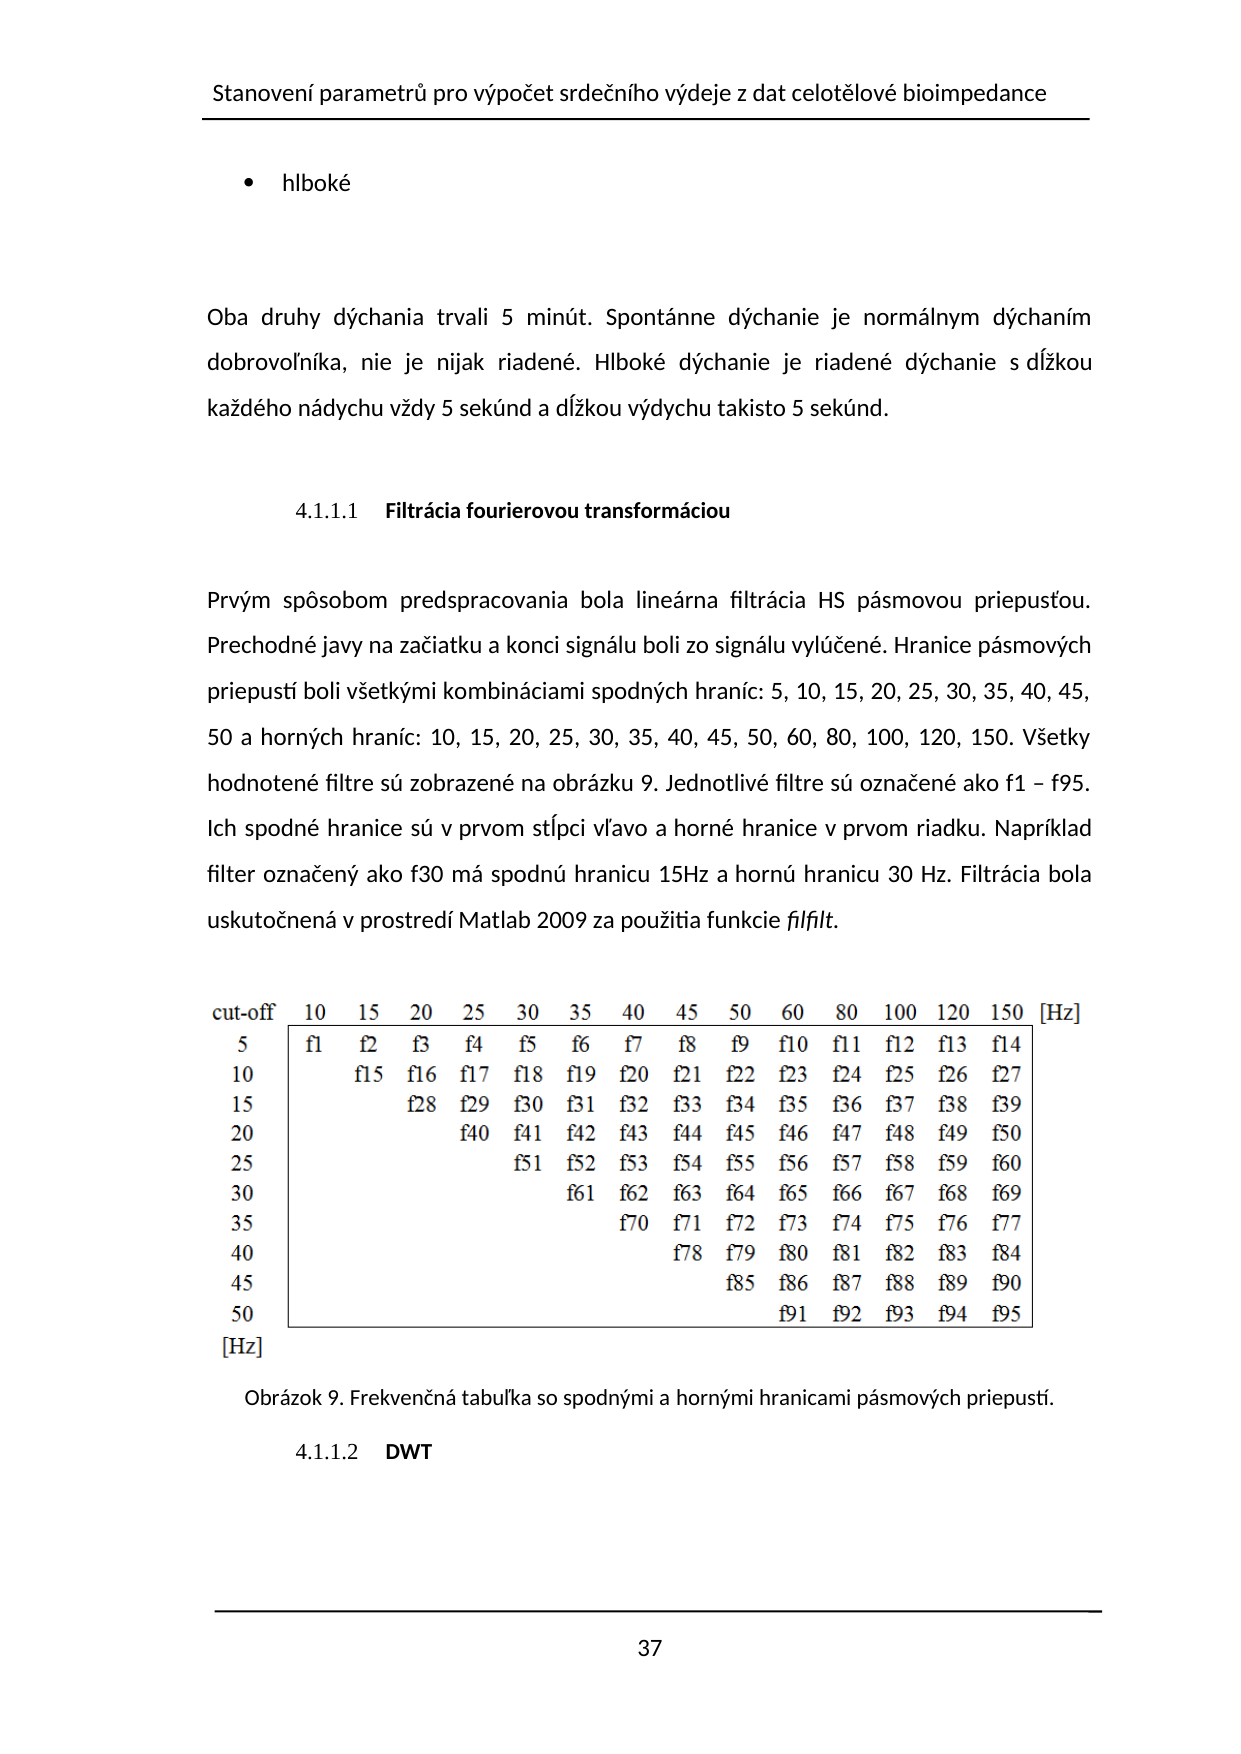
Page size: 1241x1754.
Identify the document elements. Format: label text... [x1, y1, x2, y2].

subtitle DWT [295, 1437, 1092, 1465]
text Obrázok 9. Frekvenčná tabuľka so spodnými a hornými hranicami pásmových priepustí. [207, 1369, 1092, 1411]
text Oba druhy dýchania trvali 5 minút. Spontánne dýchanie je normálnym dýchaním dobrovoľníka, nie je nijak riadené. Hlboké dýchanie je riadené dýchanie s dĺžkou každého nádychu vždy 5 sekúnd a dĺžkou výdychu takisto 5 sekúnd. [207, 301, 1092, 423]
subtitle Filtrácia fourierovou transformáciou [295, 496, 1092, 524]
picture [206, 995, 1093, 1369]
text Prvým spôsobom predspracovania bola lineárna filtrácia HS pásmovou priepusťou. Prechodné javy na začiatku a konci signálu boli zo signálu vylúčené. Hranice pásmových priepustí boli všetkými kombináciami spodných hraníc: 5, 10, 15, 20, 25, 30, 35, 40, 45, 50 a horných hraníc: 10, 15, 20, 25, 30, 35, 40, 45, 50, 60, 80, 100, 120, 150. Všetky hodnotené filtre sú zobrazené na obrázku 9. Jednotlivé filtre sú označené ako f1 – f95. Ich spodné hranice sú v prvom stĺpci vľavo a horné hranice v prvom riadku. Napríklad filter označený ako f30 má spodnú hranicu 15Hz a hornú hranicu 30 Hz. Filtrácia bola uskutočnená v prostredí Matlab 2009 za použitia funkcie filfilt. [207, 584, 1092, 934]
list hlboké [244, 167, 1092, 198]
